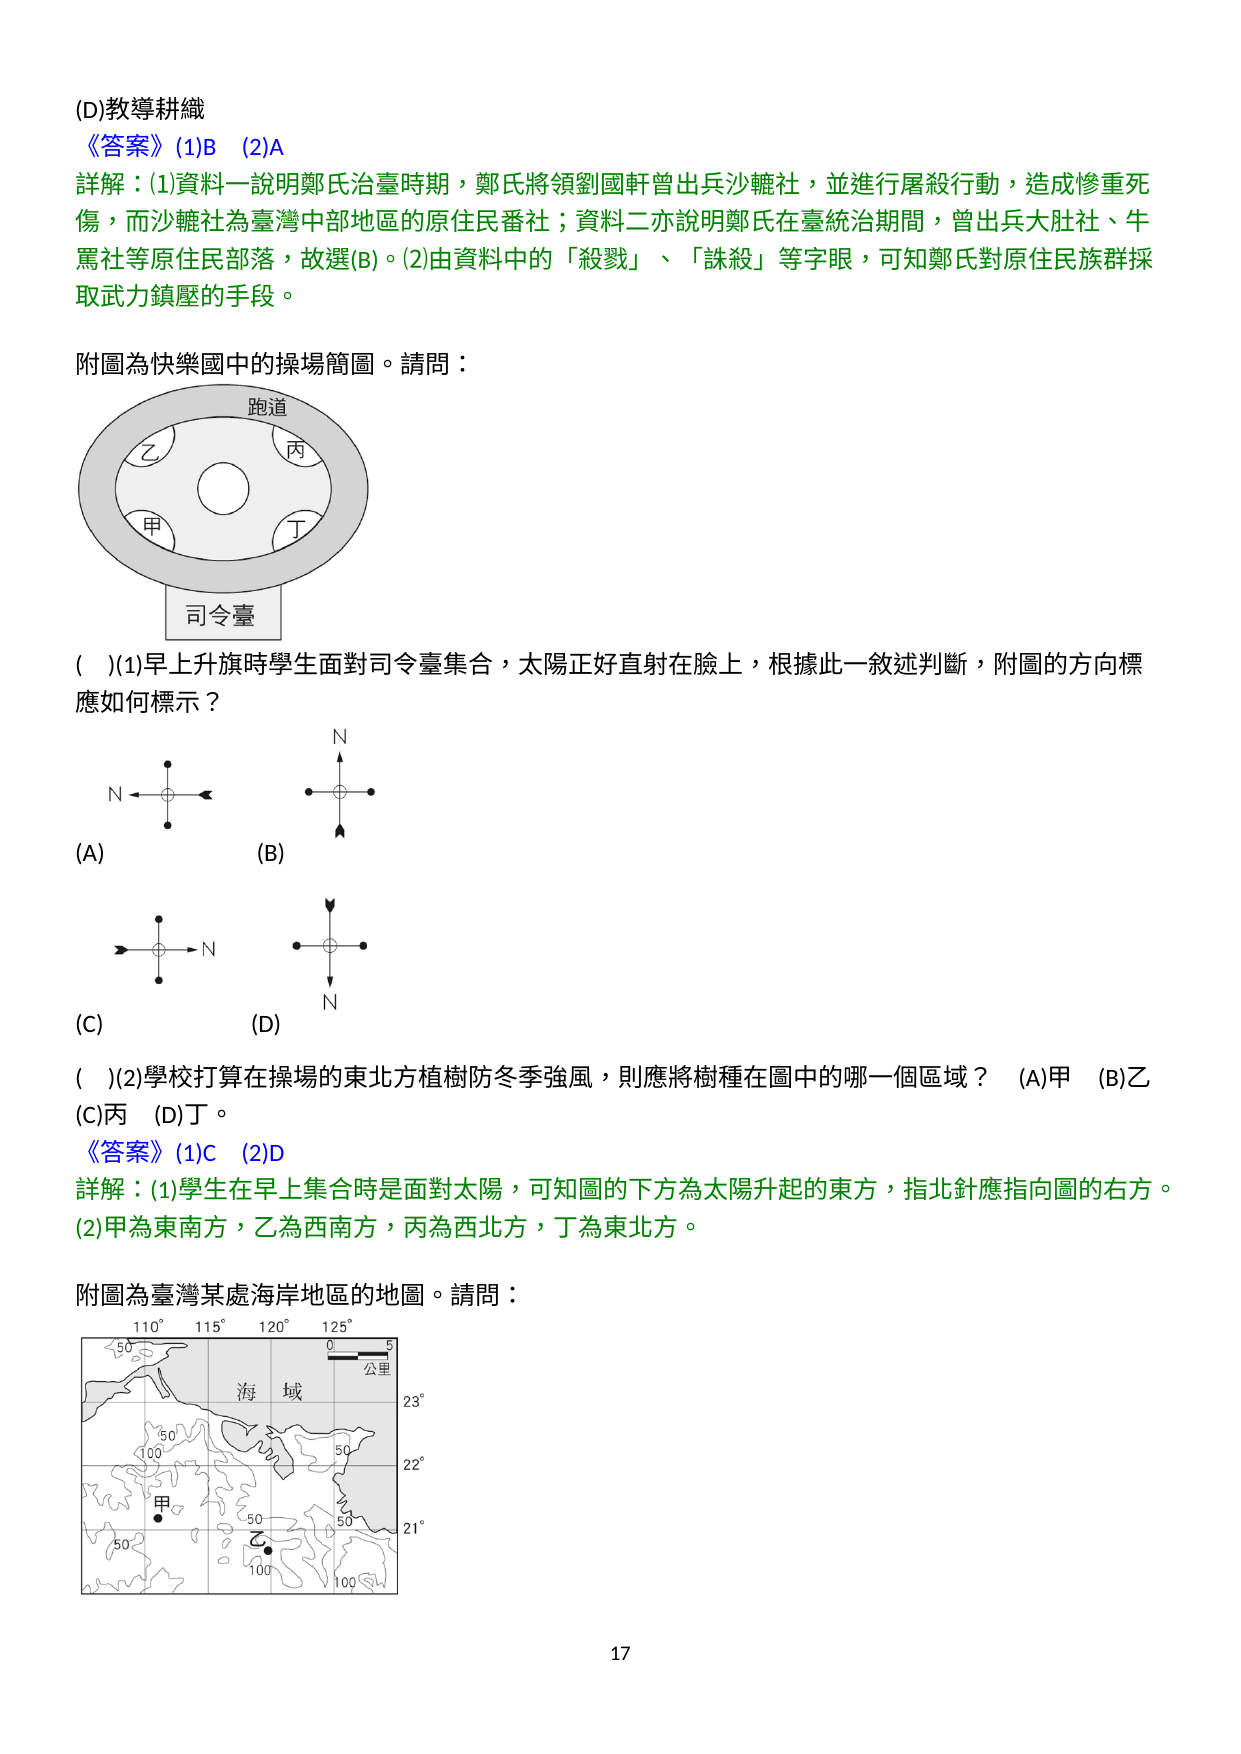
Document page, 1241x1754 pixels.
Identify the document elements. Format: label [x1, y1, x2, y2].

picture [104, 725, 232, 862]
picture [285, 719, 395, 862]
picture [286, 869, 367, 1017]
picture [103, 880, 226, 1017]
picture [75, 1312, 430, 1600]
picture [75, 381, 371, 643]
